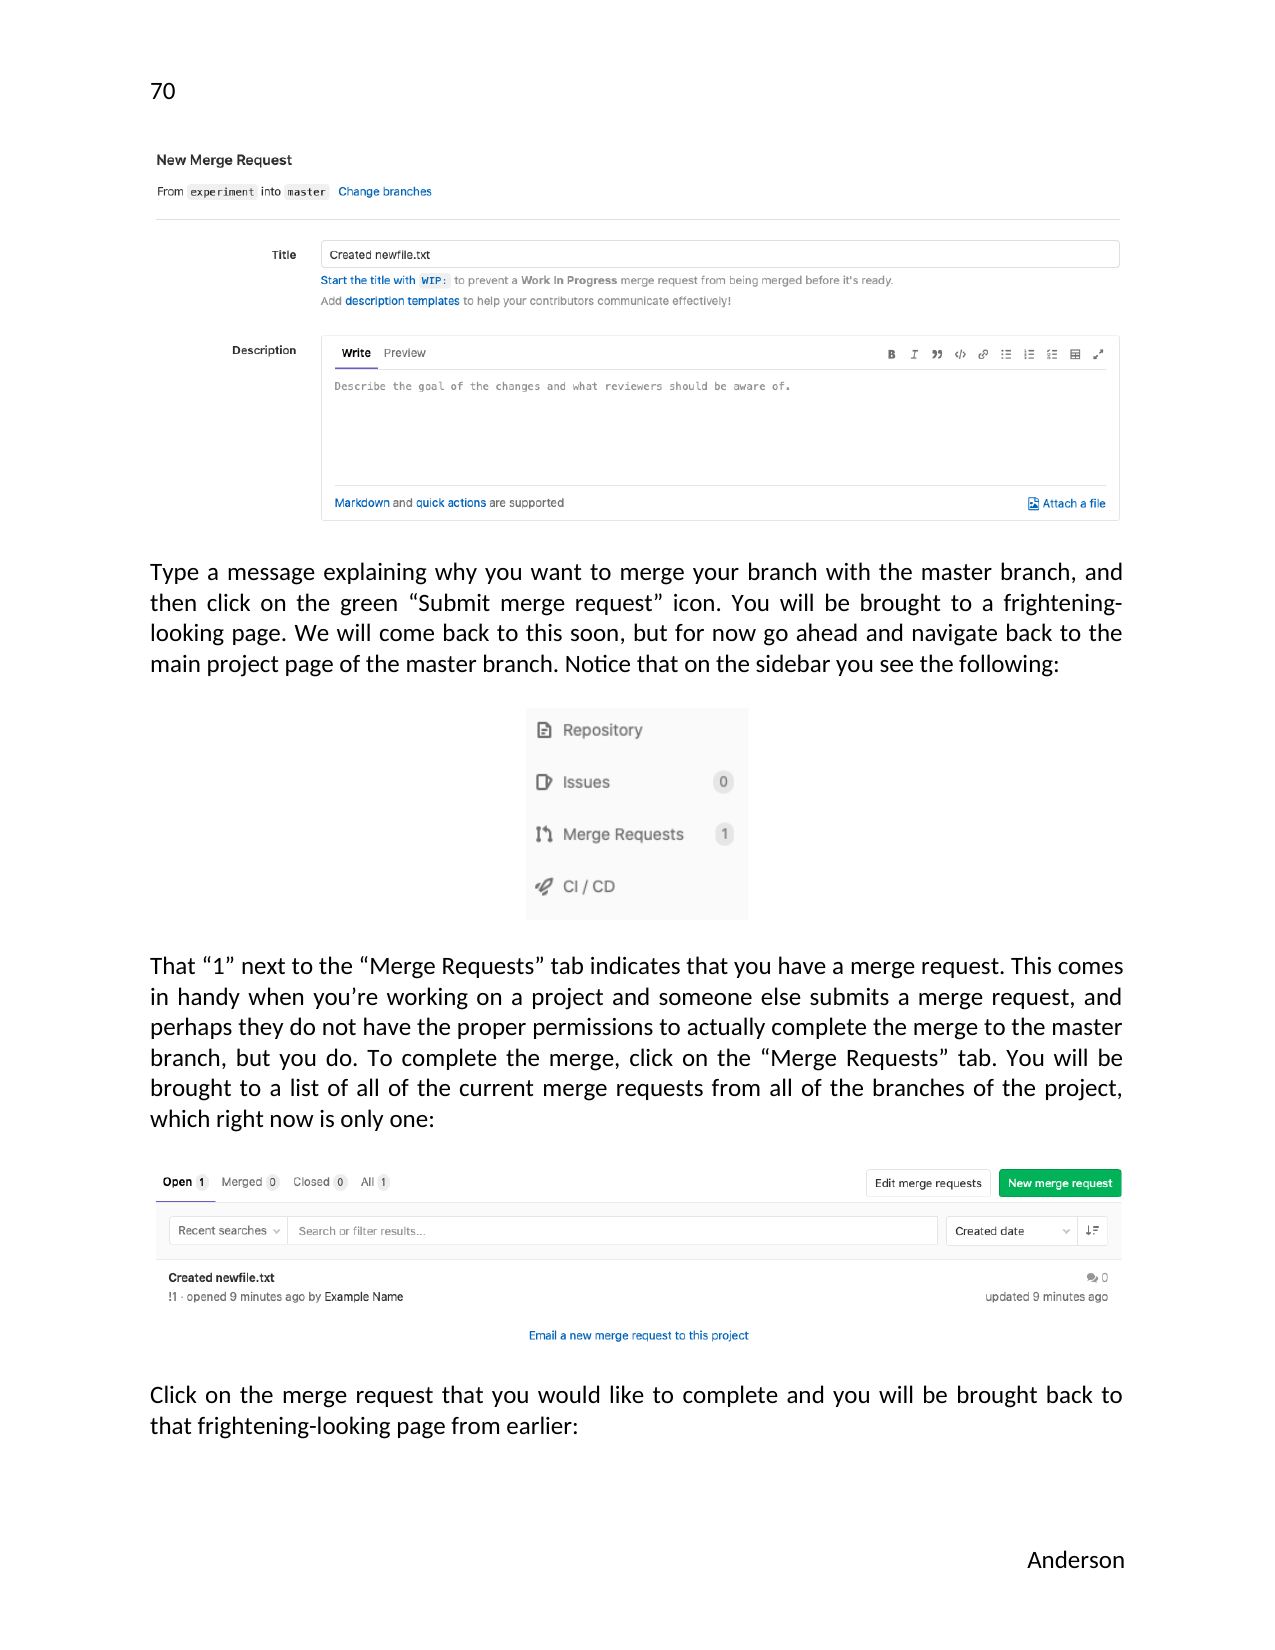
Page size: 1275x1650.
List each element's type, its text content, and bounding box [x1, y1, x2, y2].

picture [150, 1164, 1125, 1349]
text Click on the merge request that you would like to complete and you will be brought back to that frightening-looking page from earlier: [150, 1379, 1125, 1441]
text That “1” next to the “Merge Requests” tab indicates that you have a merge request. This comes in handy when you’re working on a project and someone else submits a merge request, and perhaps they do not have the proper permissions to actually complete the merge to the master branch, but you do. To complete the merge, click on the “Merge Requests” tab. You will be brought to a list of all of the current merge requests from all of the branches of the project, which right now is only one: [150, 950, 1125, 1133]
picture [526, 708, 749, 920]
picture [150, 150, 1125, 526]
text Type a message explaining why you want to merge your branch with the master branch, and then click on the green “Submit merge request” icon. You will be brought to a frightening-looking page. We will come back to this soon, but for now go ahead and navigate back to the main project page of the master branch. Notice that on the sidebar you see the following: [150, 556, 1125, 678]
